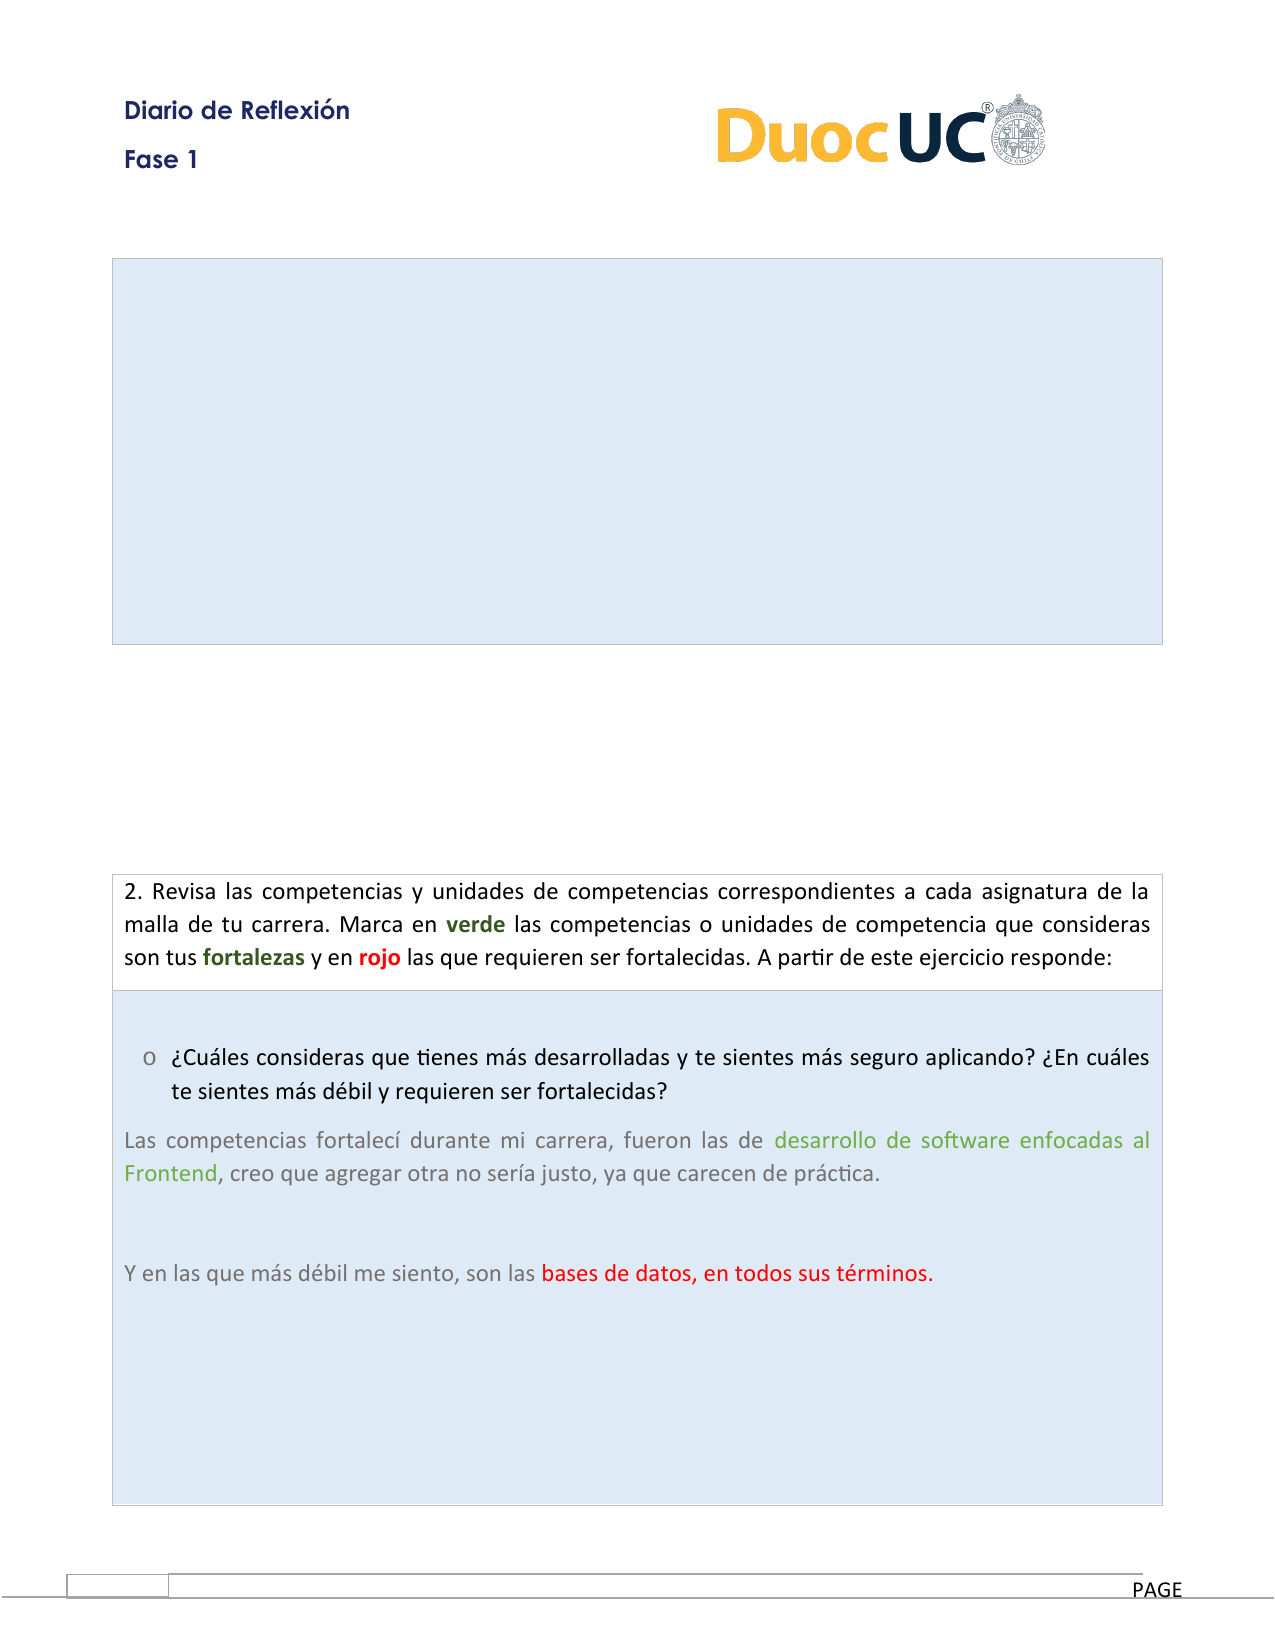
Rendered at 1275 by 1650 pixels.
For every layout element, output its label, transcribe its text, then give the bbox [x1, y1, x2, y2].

picture [717, 94, 1046, 165]
table_header 2. Revisa las competencias y unidades de competencias correspondientes a cada asignatura de la malla de tu carrera. Marca en verde las competencias o unidades de competencia que consideras son tus fortalezas y en rojo las que requieren ser fortalecidas. A partir de este ejercicio responde: [113, 875, 1162, 990]
